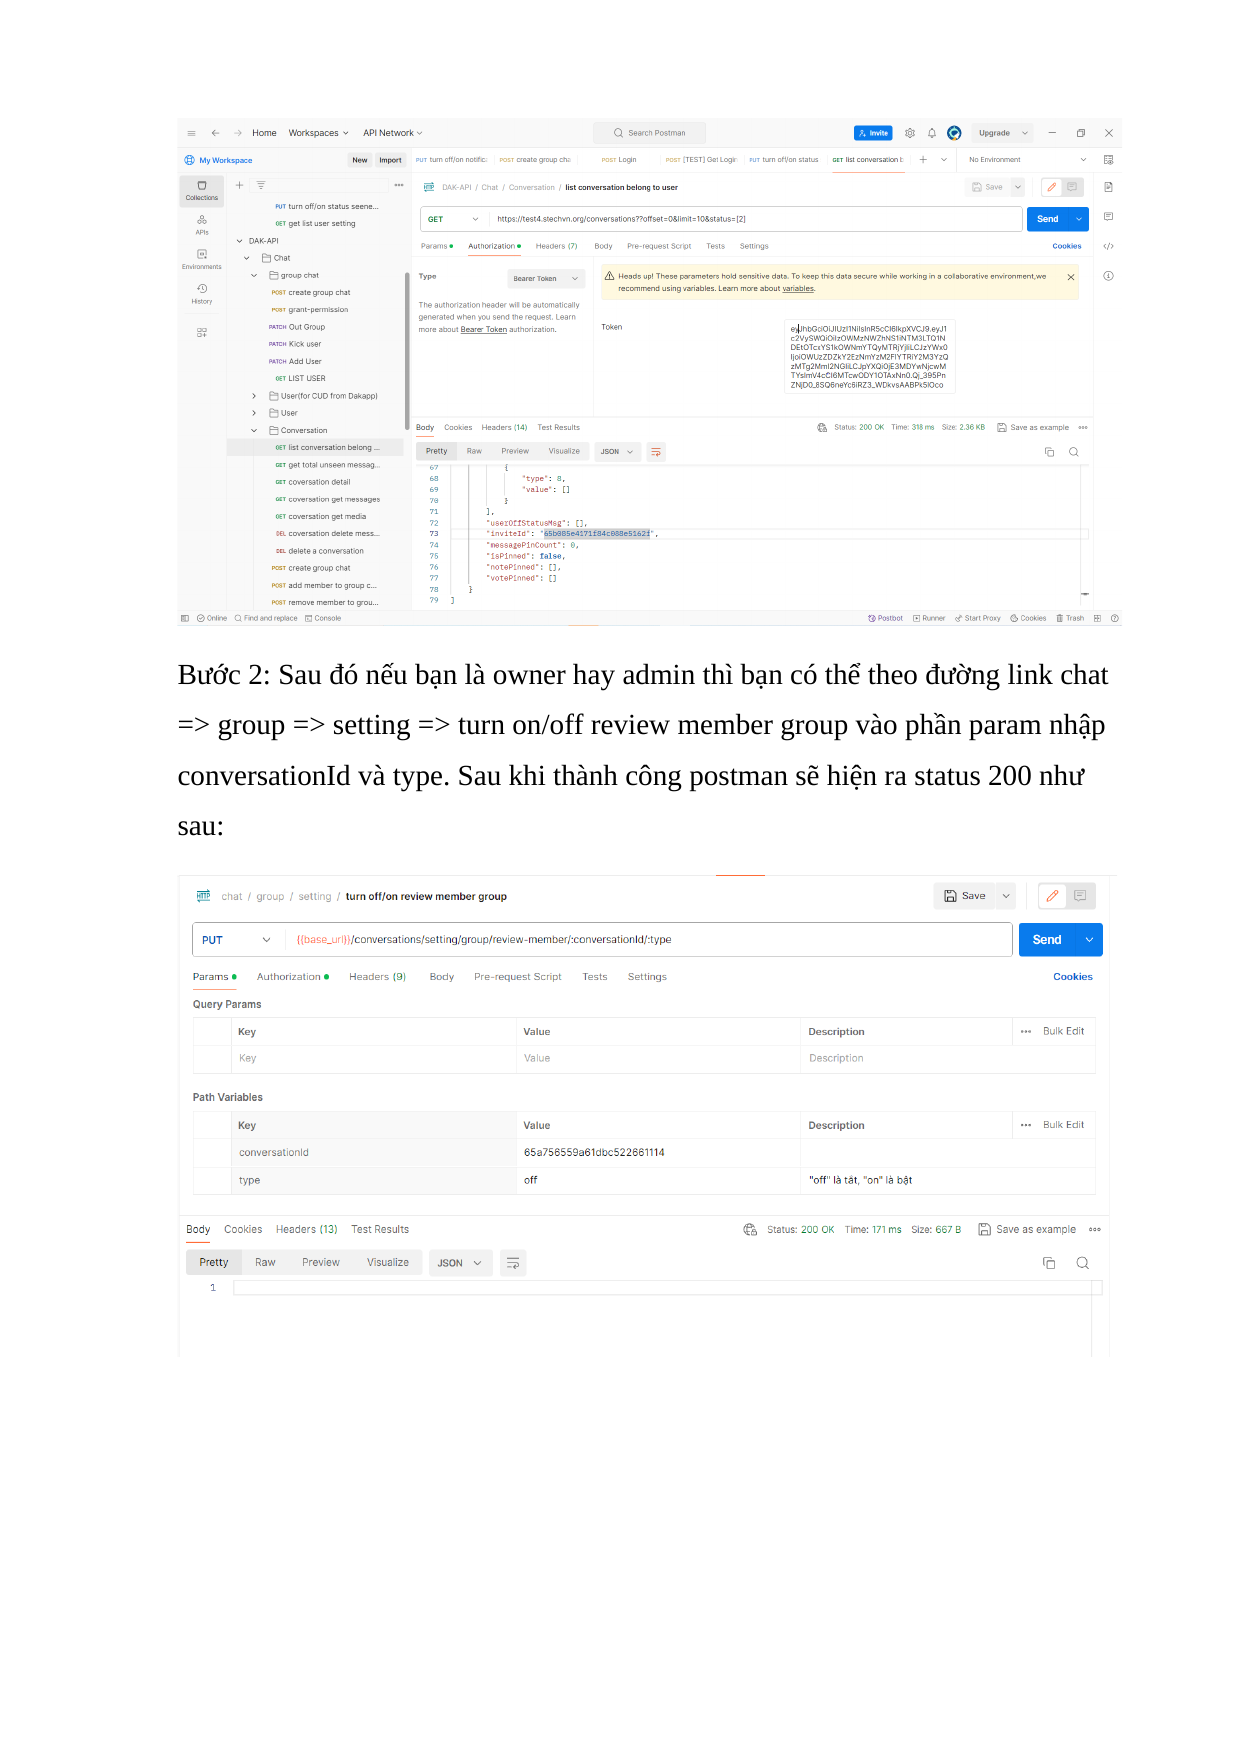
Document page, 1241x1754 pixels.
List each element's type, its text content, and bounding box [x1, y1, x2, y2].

picture [177, 118, 1123, 626]
picture [177, 875, 1118, 1357]
text Bước 2: Sau đó nếu bạn là owner hay admin thì bạn có thể theo đường link chat => group => setting => turn on/off review member group vào phần param nhập conversationId và type. Sau khi thành công postman sẽ hiện ra status 200 như sau: [177, 657, 1122, 842]
